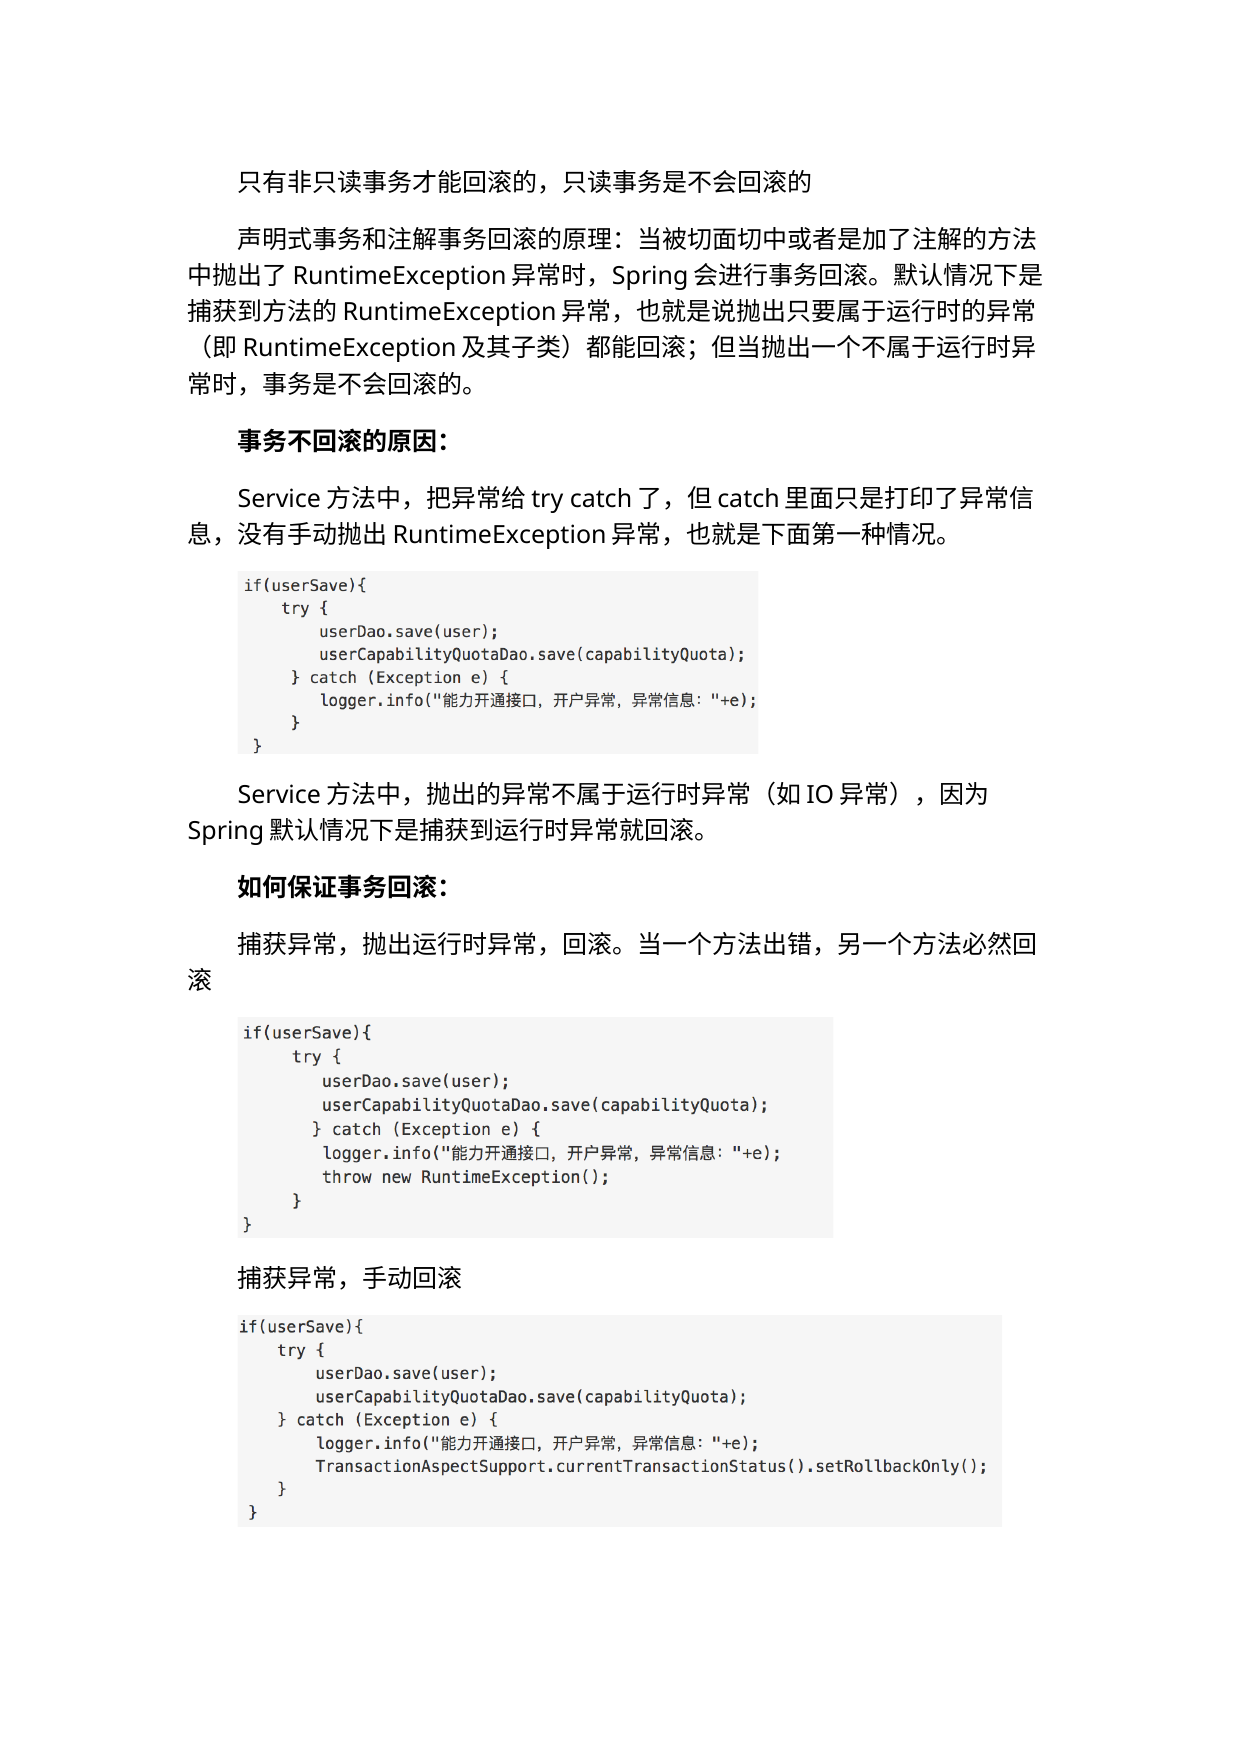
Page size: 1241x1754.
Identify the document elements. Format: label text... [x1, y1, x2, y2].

picture [237, 1017, 834, 1238]
list 声明式事务和注解事务回滚的原理：当被切面切中或者是加了注解的方法中抛出了RuntimeException异常时，Spring会进行事务回滚。默认情况下是捕获到方法的RuntimeException异常，也就是说抛出只要属于运行时的异常（即RuntimeException及其子类）都能回滚；但当抛出一个不属于运行时异常时，事务是不会回滚的。 [187, 219, 1053, 400]
list 捕获异常，抛出运行时异常，回滚。当一个方法出错，另一个方法必然回滚 [187, 924, 1053, 997]
list 如何保证事务回滚： [187, 867, 1053, 904]
list 只有非只读事务才能回滚的，只读事务是不会回滚的 [187, 162, 1053, 198]
list 事务不回滚的原因： [187, 421, 1053, 457]
picture [237, 1315, 1003, 1527]
list Service方法中，把异常给try catch了，但catch里面只是打印了异常信息，没有手动抛出RuntimeException异常，也就是下面第一种情况。 [187, 478, 1053, 551]
list 捕获异常，手动回滚 [187, 1258, 1053, 1295]
list Service方法中，抛出的异常不属于运行时异常（如IO异常），因为Spring默认情况下是捕获到运行时异常就回滚。 [187, 774, 1053, 847]
picture [237, 571, 759, 754]
